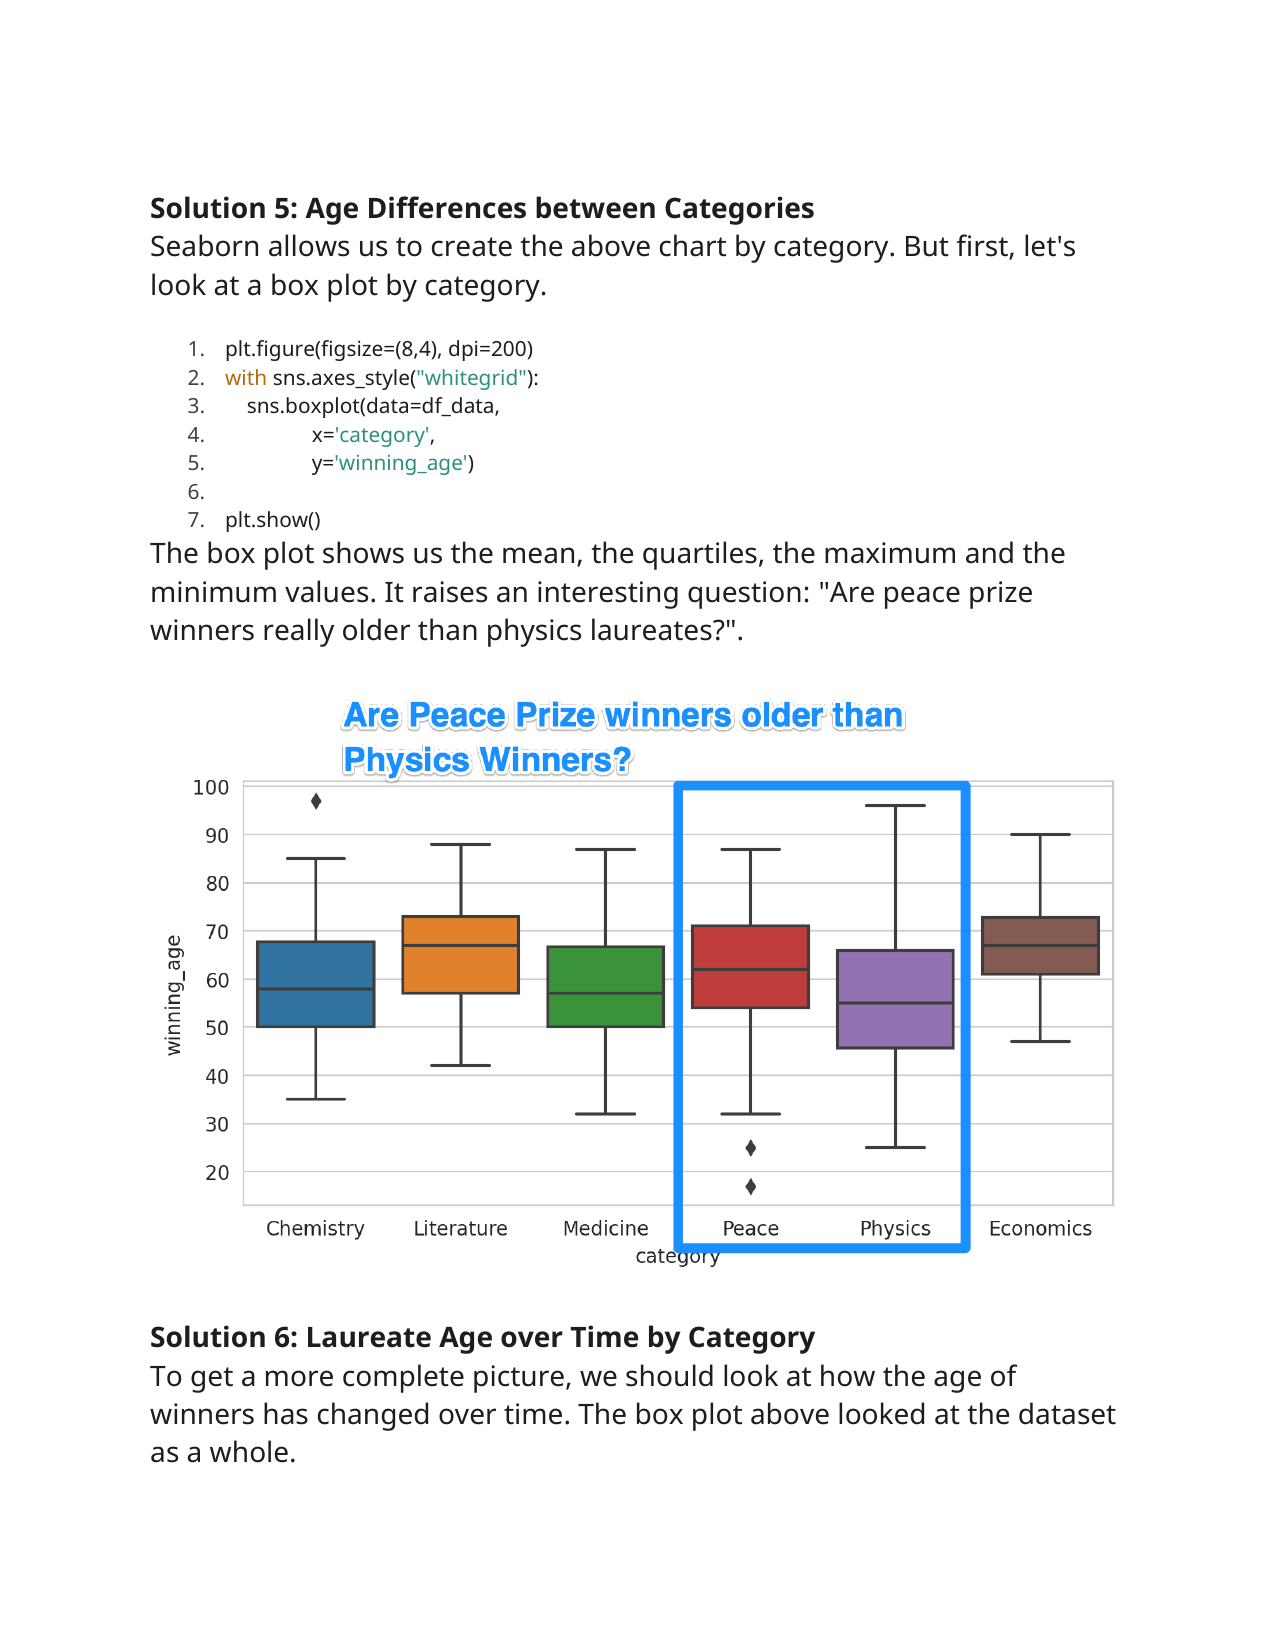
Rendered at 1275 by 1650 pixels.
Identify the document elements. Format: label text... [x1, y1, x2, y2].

list with sns.axes_style("whitegrid"): [187, 363, 1125, 391]
list plt.figure(figsize=(8,4), dpi=200) [187, 334, 1125, 363]
text Seaborn allows us to create the above chart by category. But first, let's look at a box plot by category. [150, 227, 1125, 303]
list plt.show() [187, 505, 1125, 534]
text The box plot shows us the mean, the quartiles, the maximum and the minimum values. It raises an interesting question: "Are peace prize winners really older than physics laureates?". [150, 534, 1125, 649]
list x='category', [187, 420, 1125, 448]
text Solution 5: Age Differences between Categories [150, 188, 1125, 227]
text Solution 6: Laureate Age over Time by Category [150, 1318, 1125, 1356]
list sns.boxplot(data=df_data, [187, 391, 1125, 420]
list y='winning_age') [187, 448, 1125, 477]
picture [150, 680, 1125, 1280]
text To get a more complete picture, we should look at how the age of winners has changed over time. The box plot above looked at the dataset as a whole. [150, 1356, 1125, 1471]
